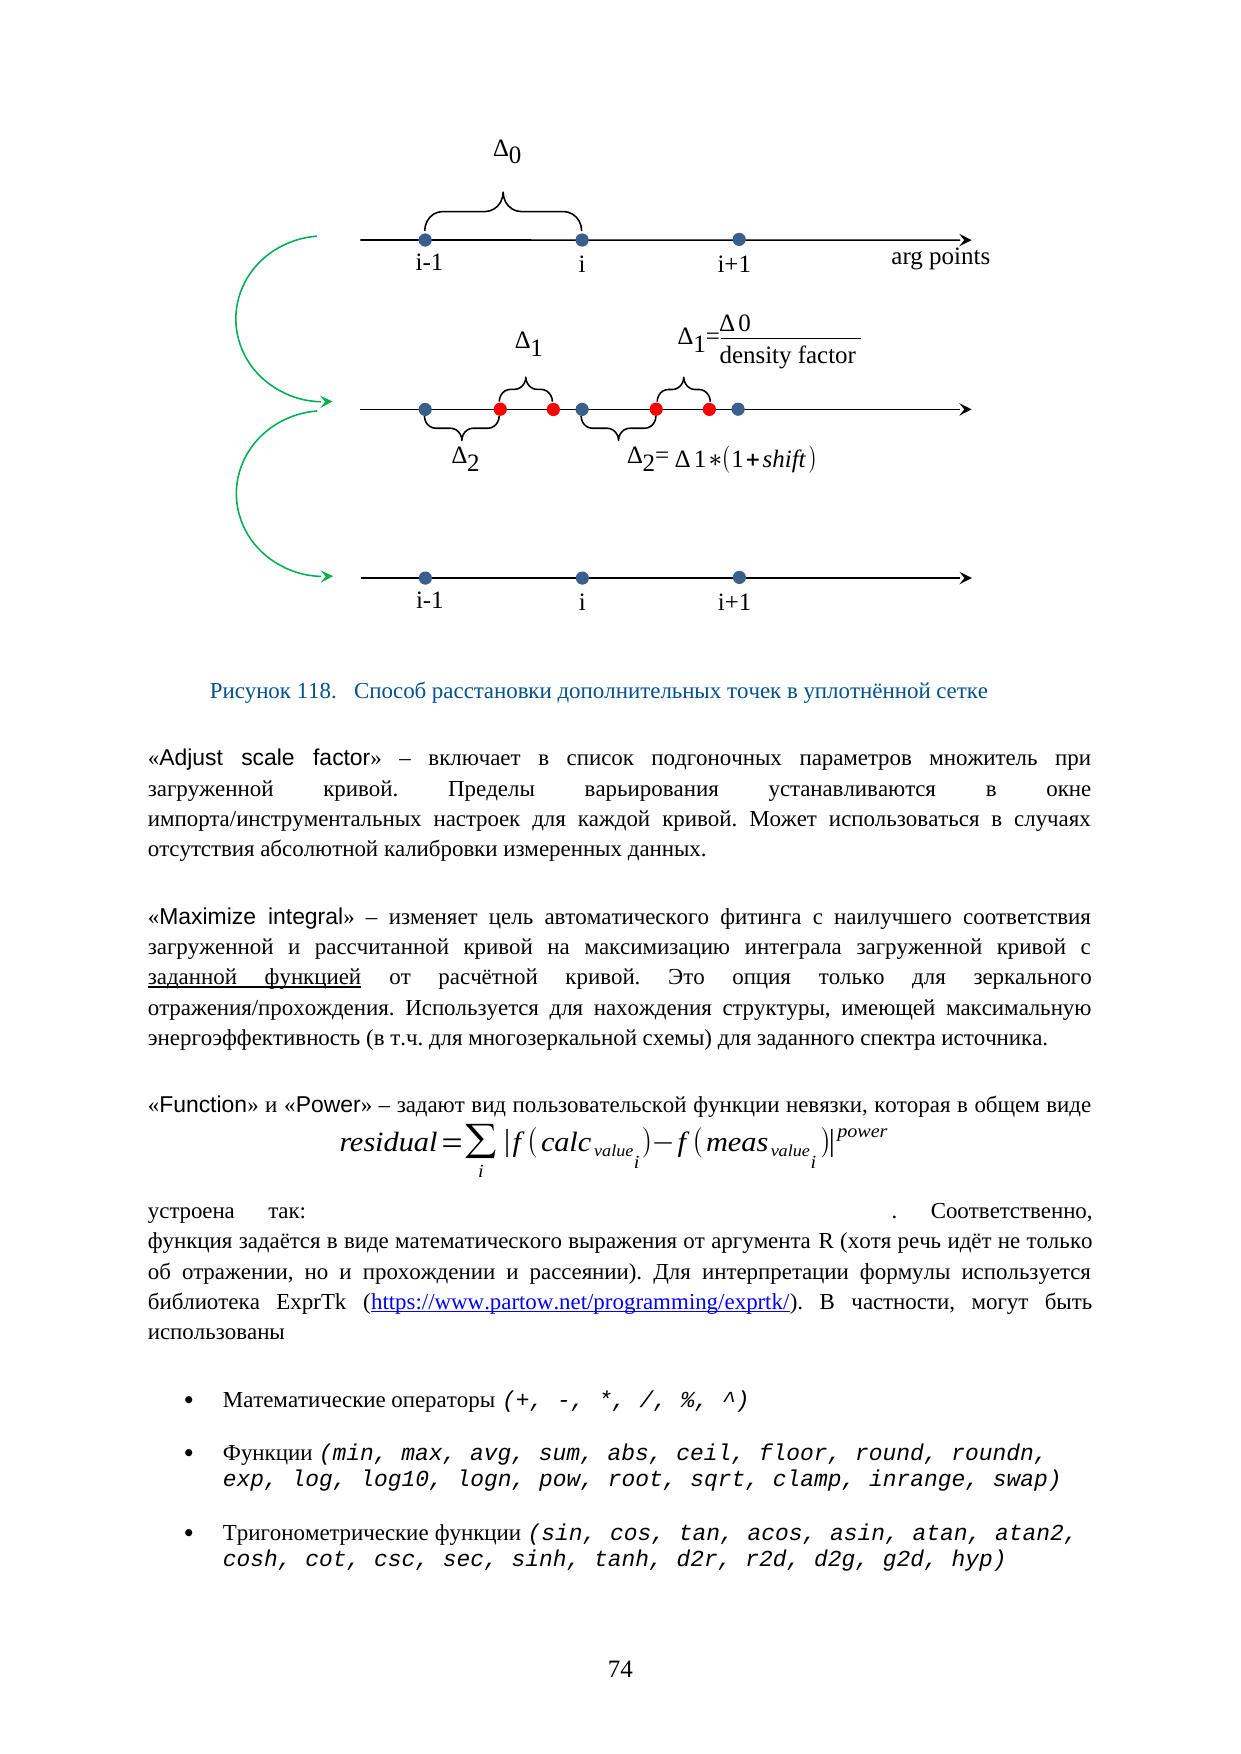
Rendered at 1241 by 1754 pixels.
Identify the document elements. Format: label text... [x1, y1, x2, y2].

text «Maximize integral» – изменяет цель автоматического фитинга с наилучшего соответствия загруженной и рассчитанной кривой на максимизацию интеграла загруженной кривой с заданной функцией от расчётной кривой. Это опция только для зеркального отражения/прохождения. Используется для нахождения структуры, имеющей максимальную энергоэффективность (в т.ч. для многозеркальной схемы) для заданного спектра источника. [148, 903, 1093, 1050]
text «Function» и «Power» – задают вид пользовательской функции невязки, которая в общем виде устроена так: . Соответственно, функция задаётся в виде математического выражения от аргумента R (хотя речь идёт не только об отражении, но и прохождении и рассеянии). Для интерпретации формулы используется библиотека ExprTk (https://www.partow.net/programming/exprtk/). В частности, могут быть использованы [148, 1091, 1093, 1344]
list Математические операторы (+, -, *, /, %, ^) [185, 1386, 1093, 1414]
list Способ расстановки дополнительных точек в уплотнённой сетке [178, 133, 1093, 703]
list Тригонометрические функции (sin, cos, tan, acos, asin, atan, atan2, cosh, cot, csc, sec, sinh, tanh, d2r, r2d, d2g, g2d, hyp) [185, 1518, 1093, 1573]
list Функции (min, max, avg, sum, abs, ceil, floor, round, roundn, exp, log, log10, logn, pow, root, sqrt, clamp, inrange, swap) [185, 1439, 1093, 1493]
text «Adjust scale factor» – включает в список подгоночных параметров множитель при загруженной кривой. Пределы варьирования устанавливаются в окне импорта/инструментальных настроек для каждой кривой. Может использоваться в случаях отсутствия абсолютной калибровки измеренных данных. [148, 744, 1093, 861]
